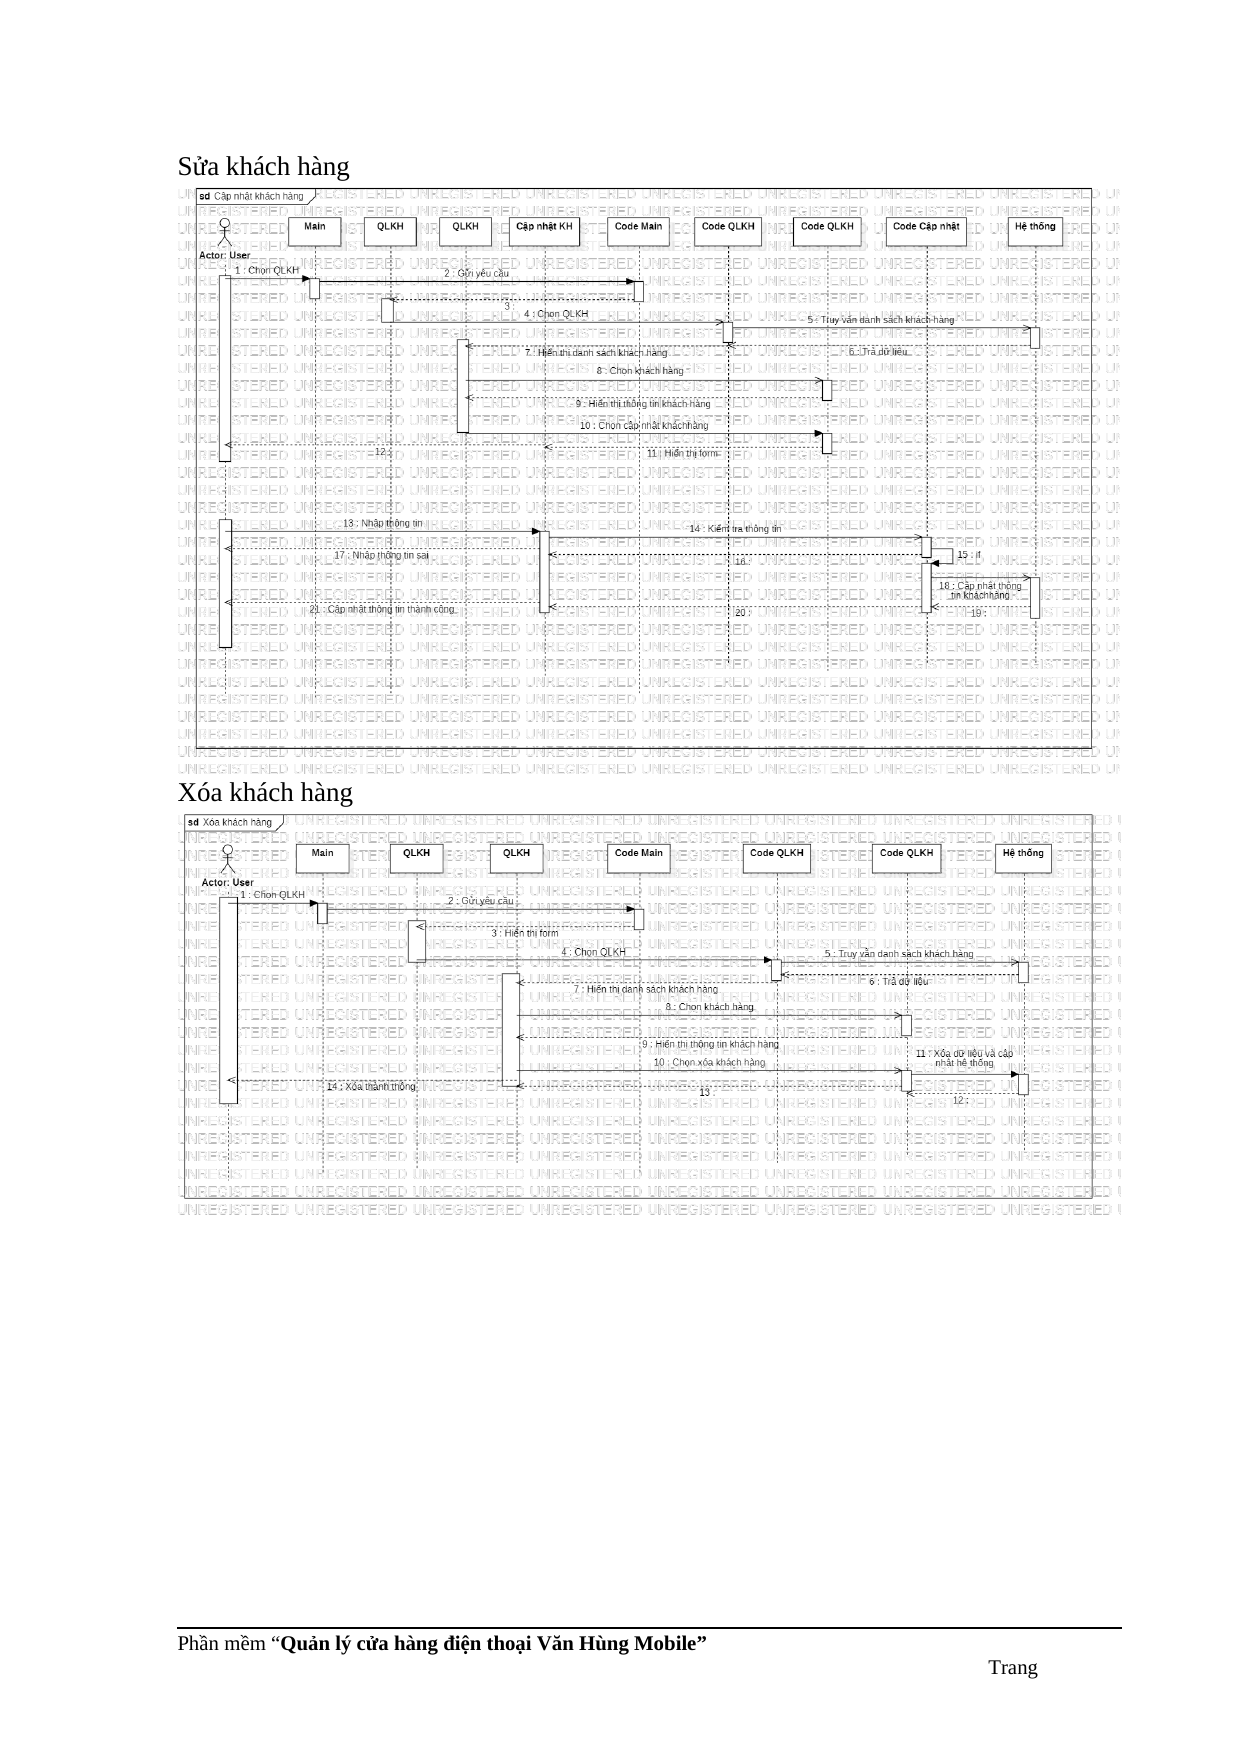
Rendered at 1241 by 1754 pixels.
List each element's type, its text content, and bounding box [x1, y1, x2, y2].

picture [177, 807, 1121, 1227]
text Xóa khách hàng [177, 776, 1122, 807]
picture [177, 181, 1120, 777]
text Sửa khách hàng [177, 150, 1122, 181]
